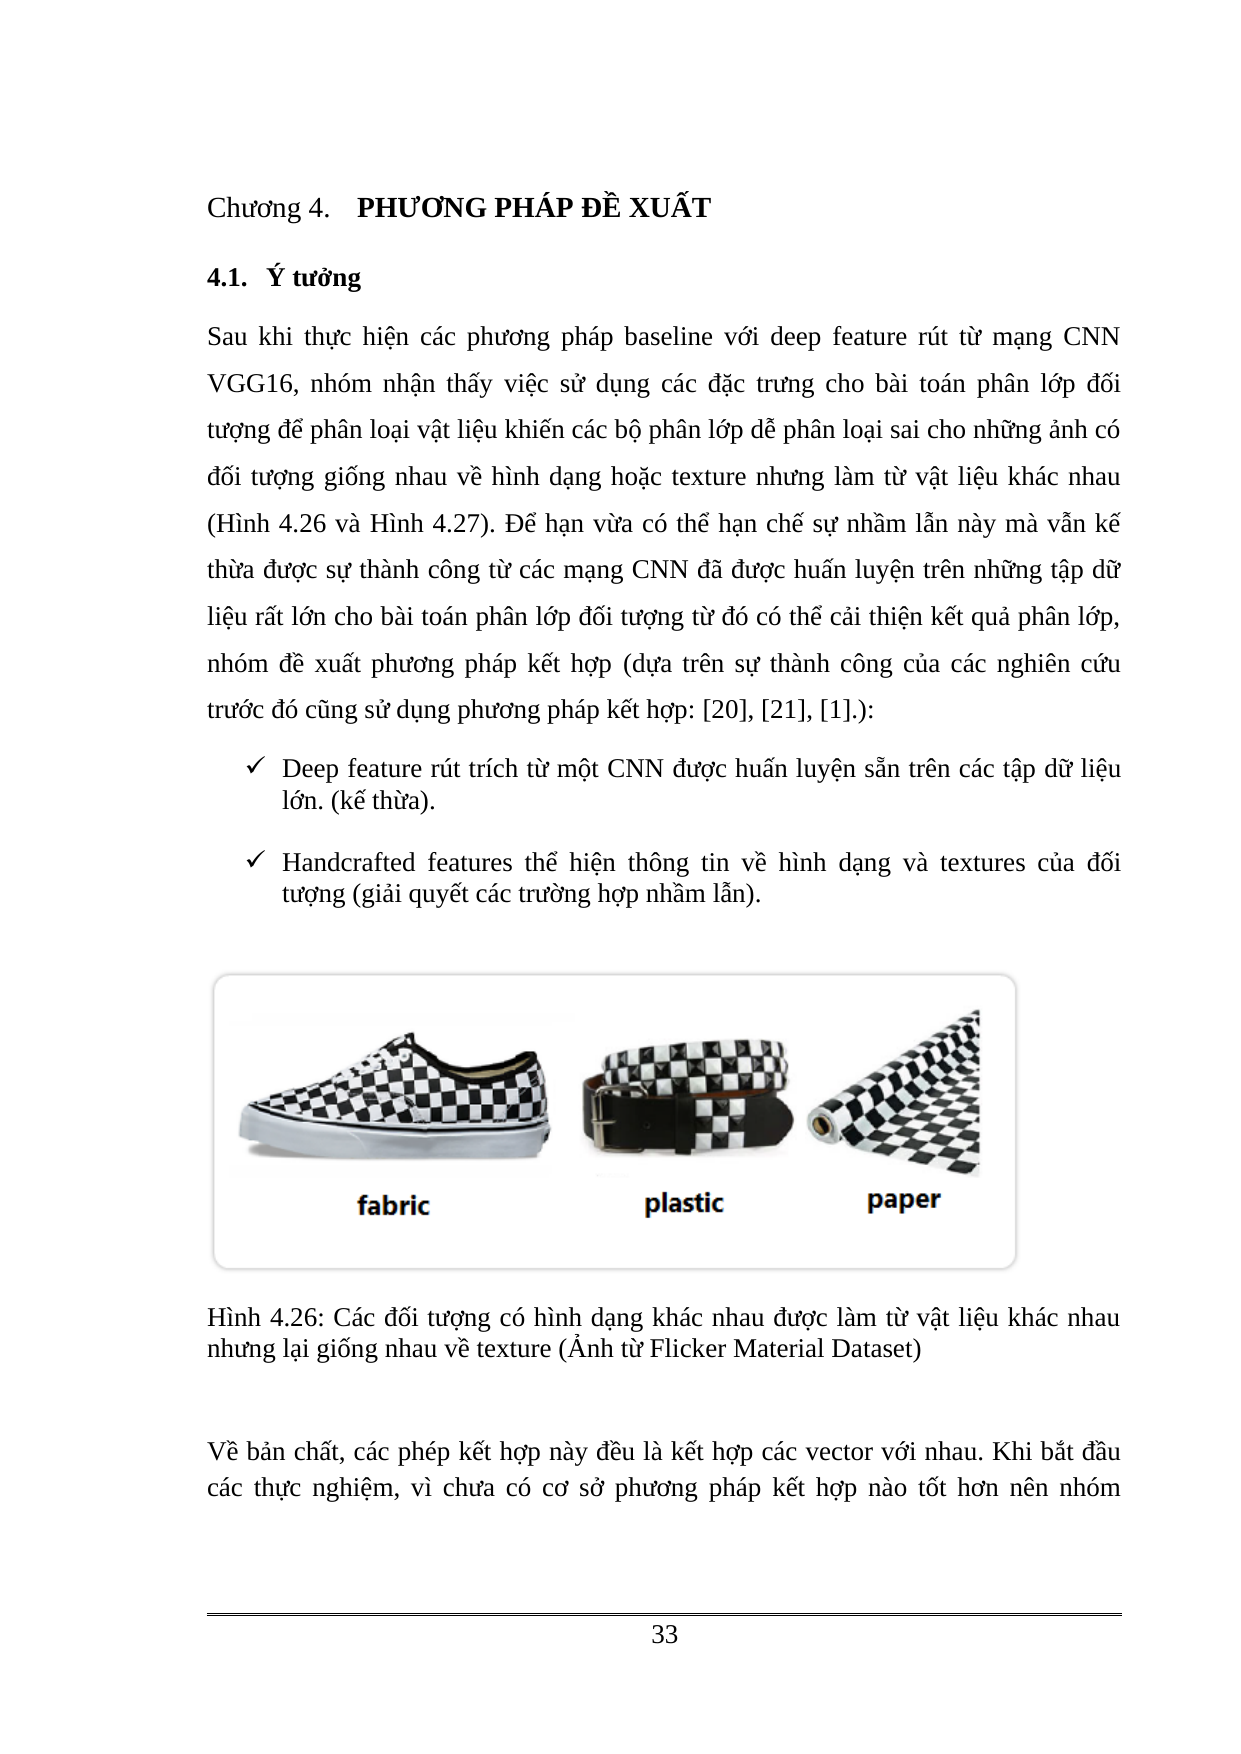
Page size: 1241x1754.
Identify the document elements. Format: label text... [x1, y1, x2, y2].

subtitle PHƯƠNG PHÁP ĐỀ XUẤT [207, 190, 1122, 223]
list Deep feature rút trích từ một CNN được huấn luyện sẵn trên các tập dữ liệu lớn. (kế thừa). [244, 752, 1122, 815]
text Sau khi thực hiện các phương pháp baseline với deep feature rút từ mạng CNN VGG16, nhóm nhận thấy việc sử dụng các đặc trưng cho bài toán phân lớp đối tượng để phân loại vật liệu khiến các bộ phân lớp dễ phân loại sai cho những ảnh có đối tượng giống nhau về hình dạng hoặc texture nhưng làm từ vật liệu khác nhau (Hình 4.1 và Hình 4.2). Để hạn vừa có thể hạn chế sự nhầm lẫn này mà vẫn kế thừa được sự thành công từ các mạng CNN đã được huấn luyện trên những tập dữ liệu rất lớn cho bài toán phân lớp đối tượng từ đó có thể cải thiện kết quả phân lớp, nhóm đề xuất phương pháp kết hợp (dựa trên sự thành công của các nghiên cứu trước đó cũng sử dụng phương pháp kết hợp: , , .): [207, 320, 1122, 724]
picture [206, 967, 1021, 1274]
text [207, 1435, 1122, 1502]
list Handcrafted features thể hiện thông tin về hình dạng và textures của đối tượng (giải quyết các trường hợp nhầm lẫn). [244, 846, 1122, 908]
subtitle Ý tưởng [207, 261, 1122, 292]
